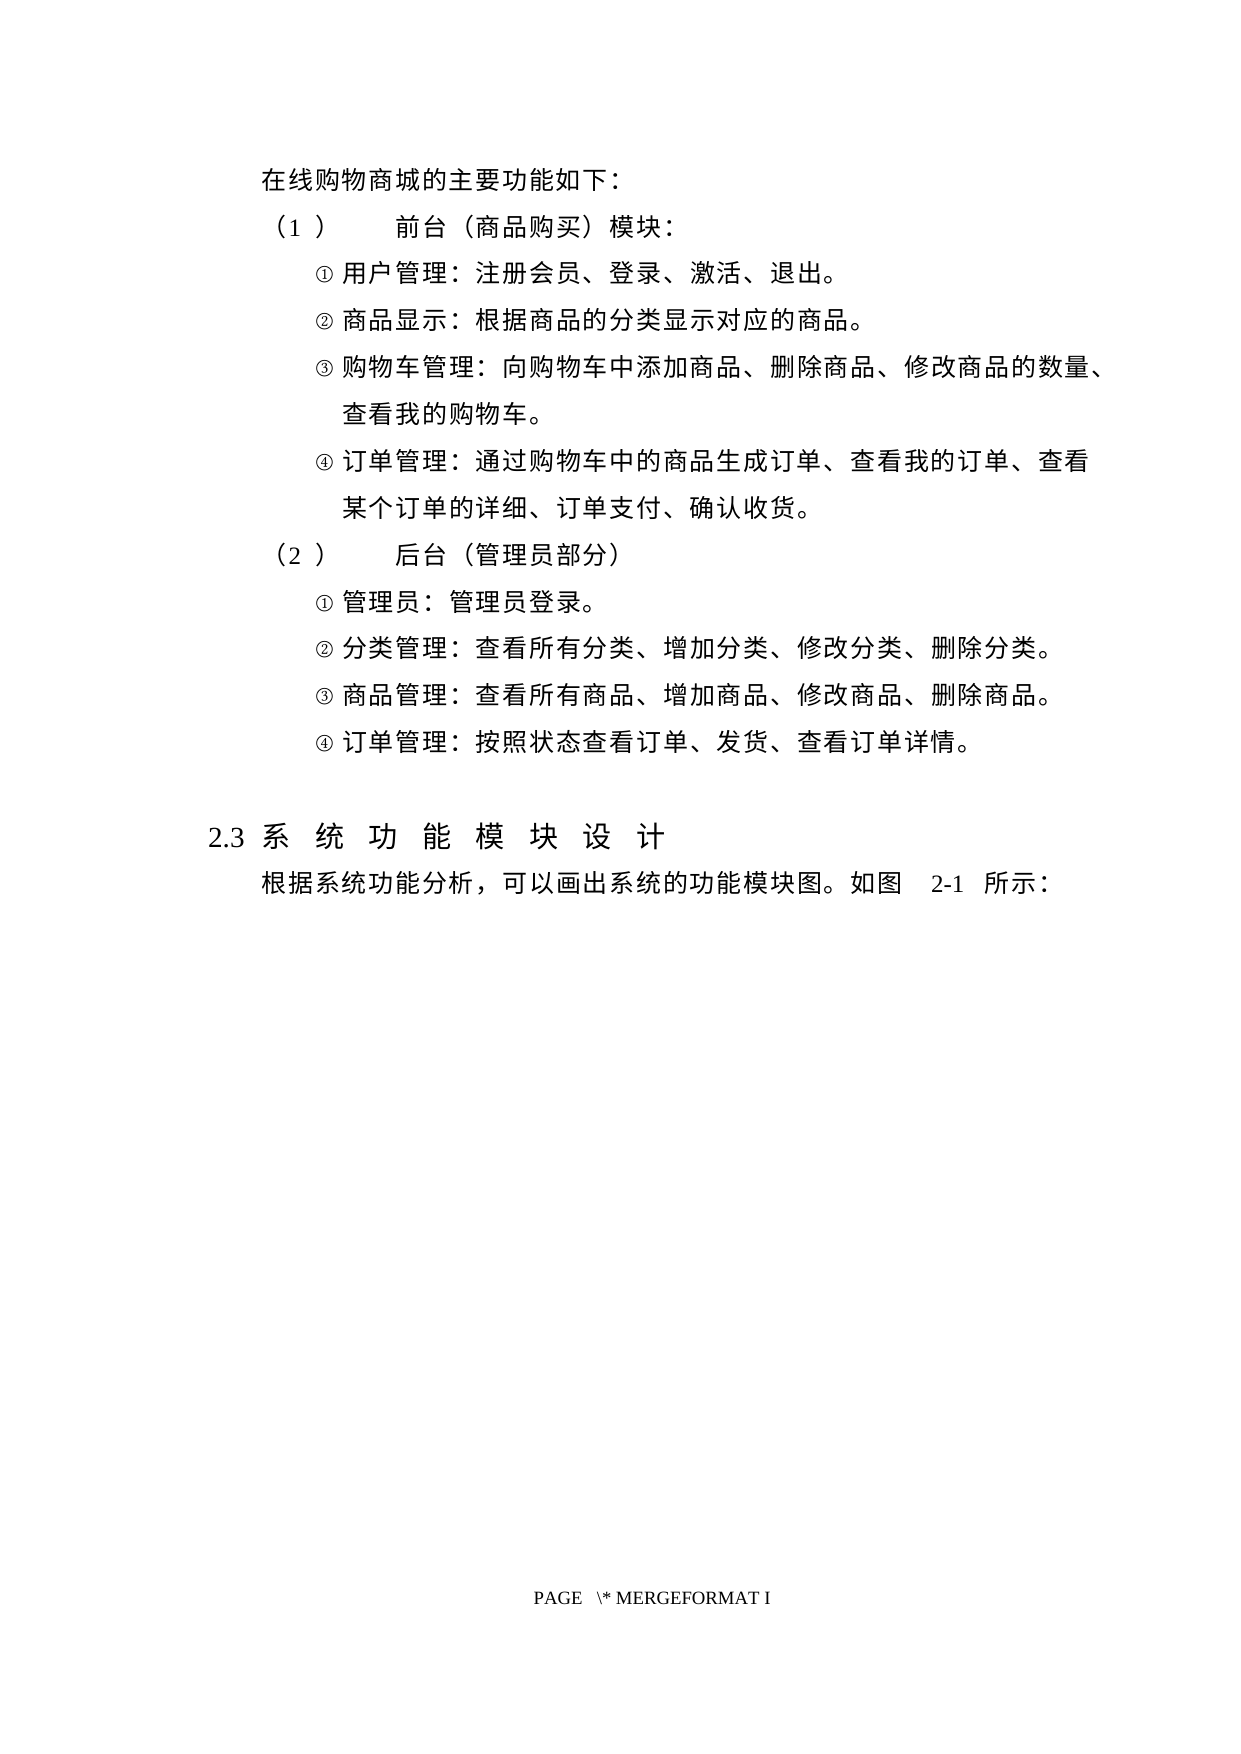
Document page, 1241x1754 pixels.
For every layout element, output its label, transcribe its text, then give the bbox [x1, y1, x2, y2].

text 在线购物商城的主要功能如下： [208, 155, 1091, 202]
list 订单管理：通过购物车中的商品生成订单、查看我的订单、查看某个订单的详细、订单支付、确认收货。 [295, 436, 1091, 530]
list 管理员：管理员登录。 [295, 577, 1091, 623]
list 后台（管理员部分） [252, 530, 1091, 577]
list 商品显示：根据商品的分类显示对应的商品。 [295, 295, 1091, 342]
subtitle 2.3 系统功能模块设计 [208, 811, 1091, 858]
list 商品管理：查看所有商品、增加商品、修改商品、删除商品。 [295, 670, 1091, 717]
list 订单管理：按照状态查看订单、发货、查看订单详情。 [295, 717, 1091, 764]
list 用户管理：注册会员、登录、激活、退出。 [295, 248, 1091, 295]
list 前台（商品购买）模块： [252, 202, 1091, 248]
list 分类管理：查看所有分类、增加分类、修改分类、删除分类。 [295, 623, 1091, 670]
list 购物车管理：向购物车中添加商品、删除商品、修改商品的数量、查看我的购物车。 [295, 342, 1091, 436]
text 根据系统功能分析，可以画出系统的功能模块图。如图 2-1所示： [208, 858, 1091, 905]
